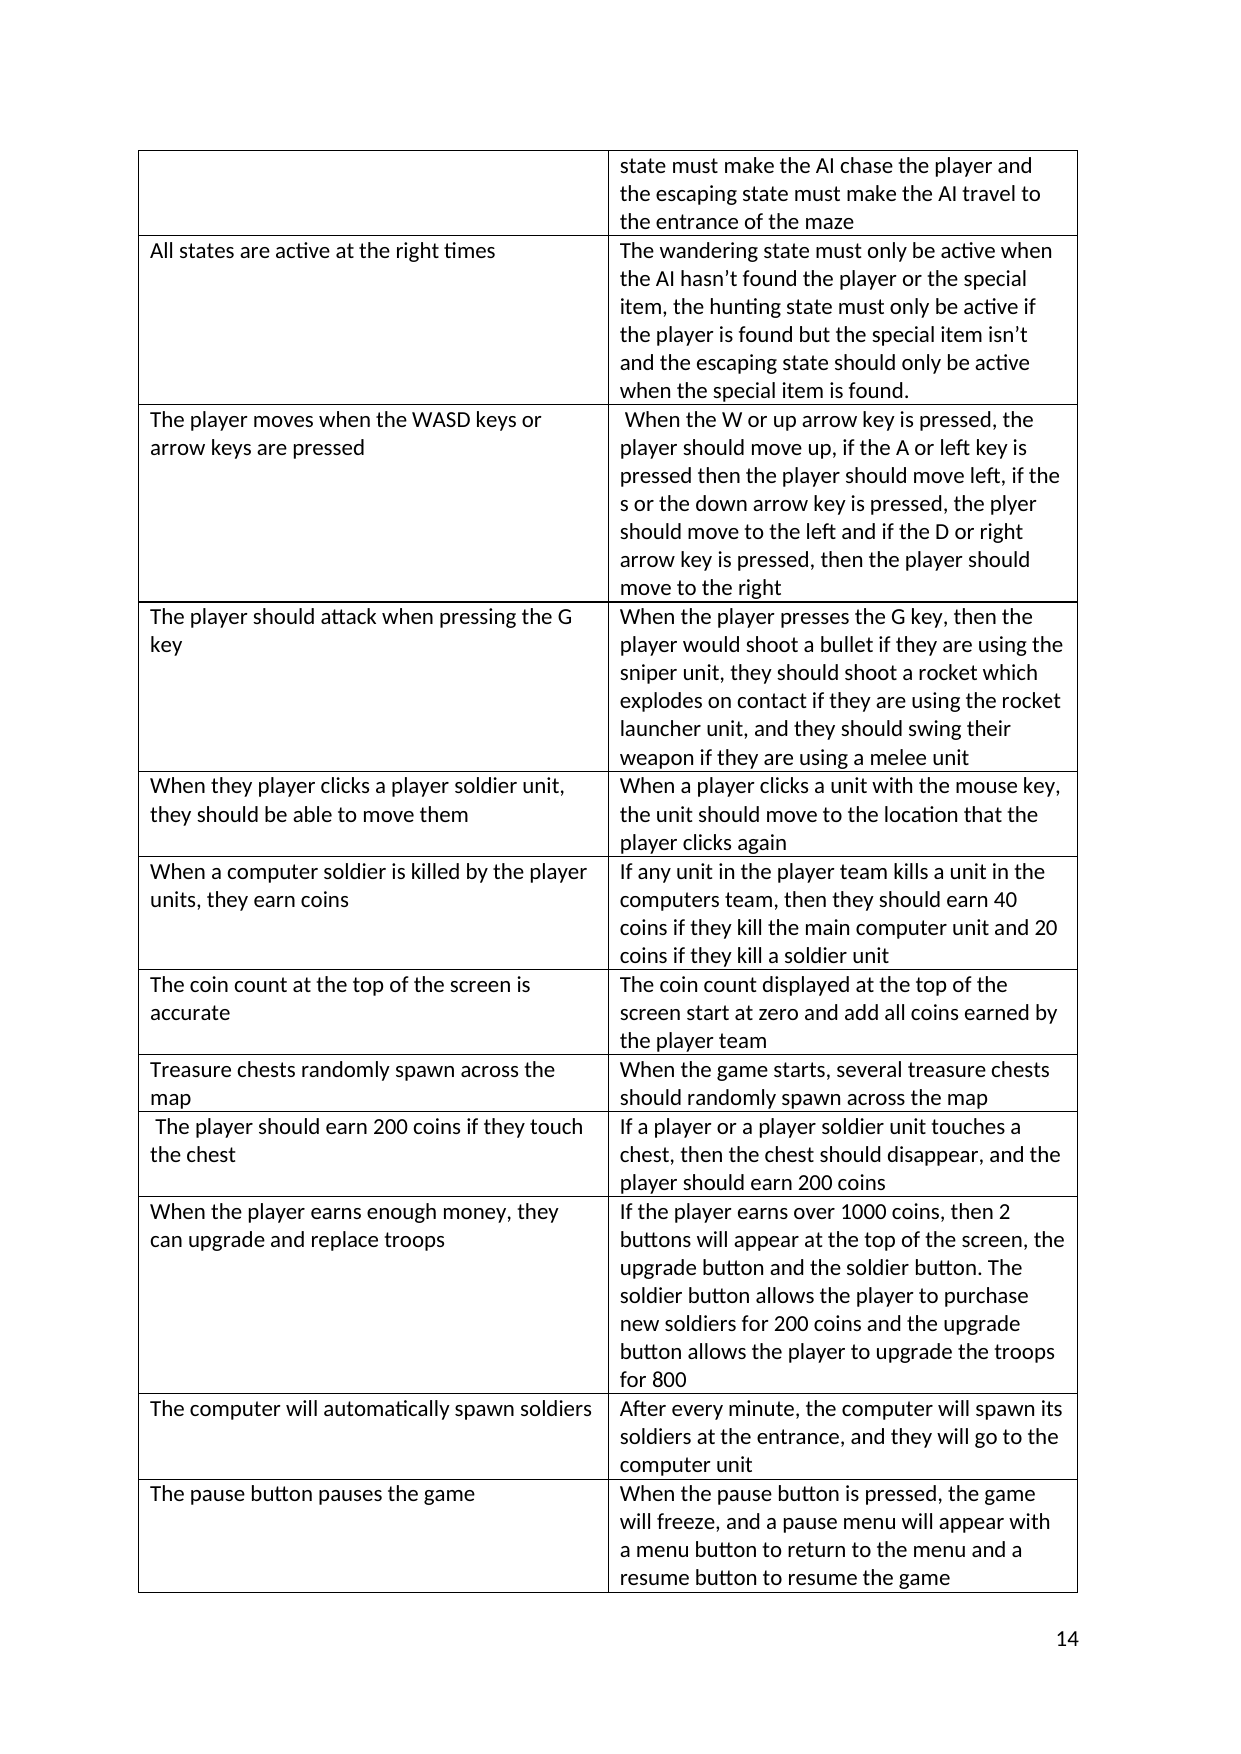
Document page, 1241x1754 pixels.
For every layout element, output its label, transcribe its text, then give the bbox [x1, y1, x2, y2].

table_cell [139, 151, 608, 235]
table_cell The computer will automatically spawn soldiers [139, 1394, 608, 1478]
table_cell If any unit in the player team kills a unit in the computers team, then they should earn 40 coins if they kill the main computer unit and 20 coins if they kill a soldier unit [609, 857, 1077, 969]
table_cell After every minute, the computer will spawn its soldiers at the entrance, and they will go to the computer unit [609, 1394, 1077, 1478]
table_cell All states are active at the right times [139, 236, 608, 404]
table_cell If a player or a player soldier unit touches a chest, then the chest should disappear, and the player should earn 200 coins [609, 1112, 1077, 1196]
table_cell When a computer soldier is killed by the player units, they earn coins [139, 857, 608, 969]
table_cell When the pause button is pressed, the game will freeze, and a pause menu will appear with a menu button to return to the menu and a resume button to resume the game [609, 1480, 1077, 1592]
table_cell When the player presses the G key, then the player would shoot a bullet if they are using the sniper unit, they should shoot a rocket which explodes on contact if they are using the rocket launcher unit, and they should swing their weapon if they are using a melee unit [609, 603, 1077, 771]
table_cell When the game starts, several treasure chests should randomly spawn across the map [609, 1055, 1077, 1111]
table_cell The player should earn 200 coins if they touch the chest [139, 1112, 608, 1196]
table_cell The coin count displayed at the top of the screen start at zero and add all coins earned by the player team [609, 970, 1077, 1054]
table_cell The pause button pauses the game [139, 1480, 608, 1592]
table_cell When the player earns enough money, they can upgrade and replace troops [139, 1197, 608, 1393]
table_cell The wandering state must only be active when the AI hasn’t found the player or the special item, the hunting state must only be active if the player is found but the special item isn’t and the escaping state should only be active when the special item is found. [609, 236, 1077, 404]
table_cell When a player clicks a unit with the mouse key, the unit should move to the location that the player clicks again [609, 772, 1077, 856]
table_cell When the W or up arrow key is pressed, the player should move up, if the A or left key is pressed then the player should move left, if the s or the down arrow key is pressed, the plyer should move to the left and if the D or right arrow key is pressed, then the player should move to the right [609, 405, 1077, 601]
table_cell The coin count at the top of the screen is accurate [139, 970, 608, 1054]
table_cell The player should attack when pressing the G key [139, 603, 608, 771]
table_cell When they player clicks a player soldier unit, they should be able to move them [139, 772, 608, 856]
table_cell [609, 151, 1077, 235]
table_cell If the player earns over 1000 coins, then 2 buttons will appear at the top of the screen, the upgrade button and the soldier button. The soldier button allows the player to purchase new soldiers for 200 coins and the upgrade button allows the player to upgrade the troops for 800 [609, 1197, 1077, 1393]
table_cell Treasure chests randomly spawn across the map [139, 1055, 608, 1111]
table_cell The player moves when the WASD keys or arrow keys are pressed [139, 405, 608, 601]
